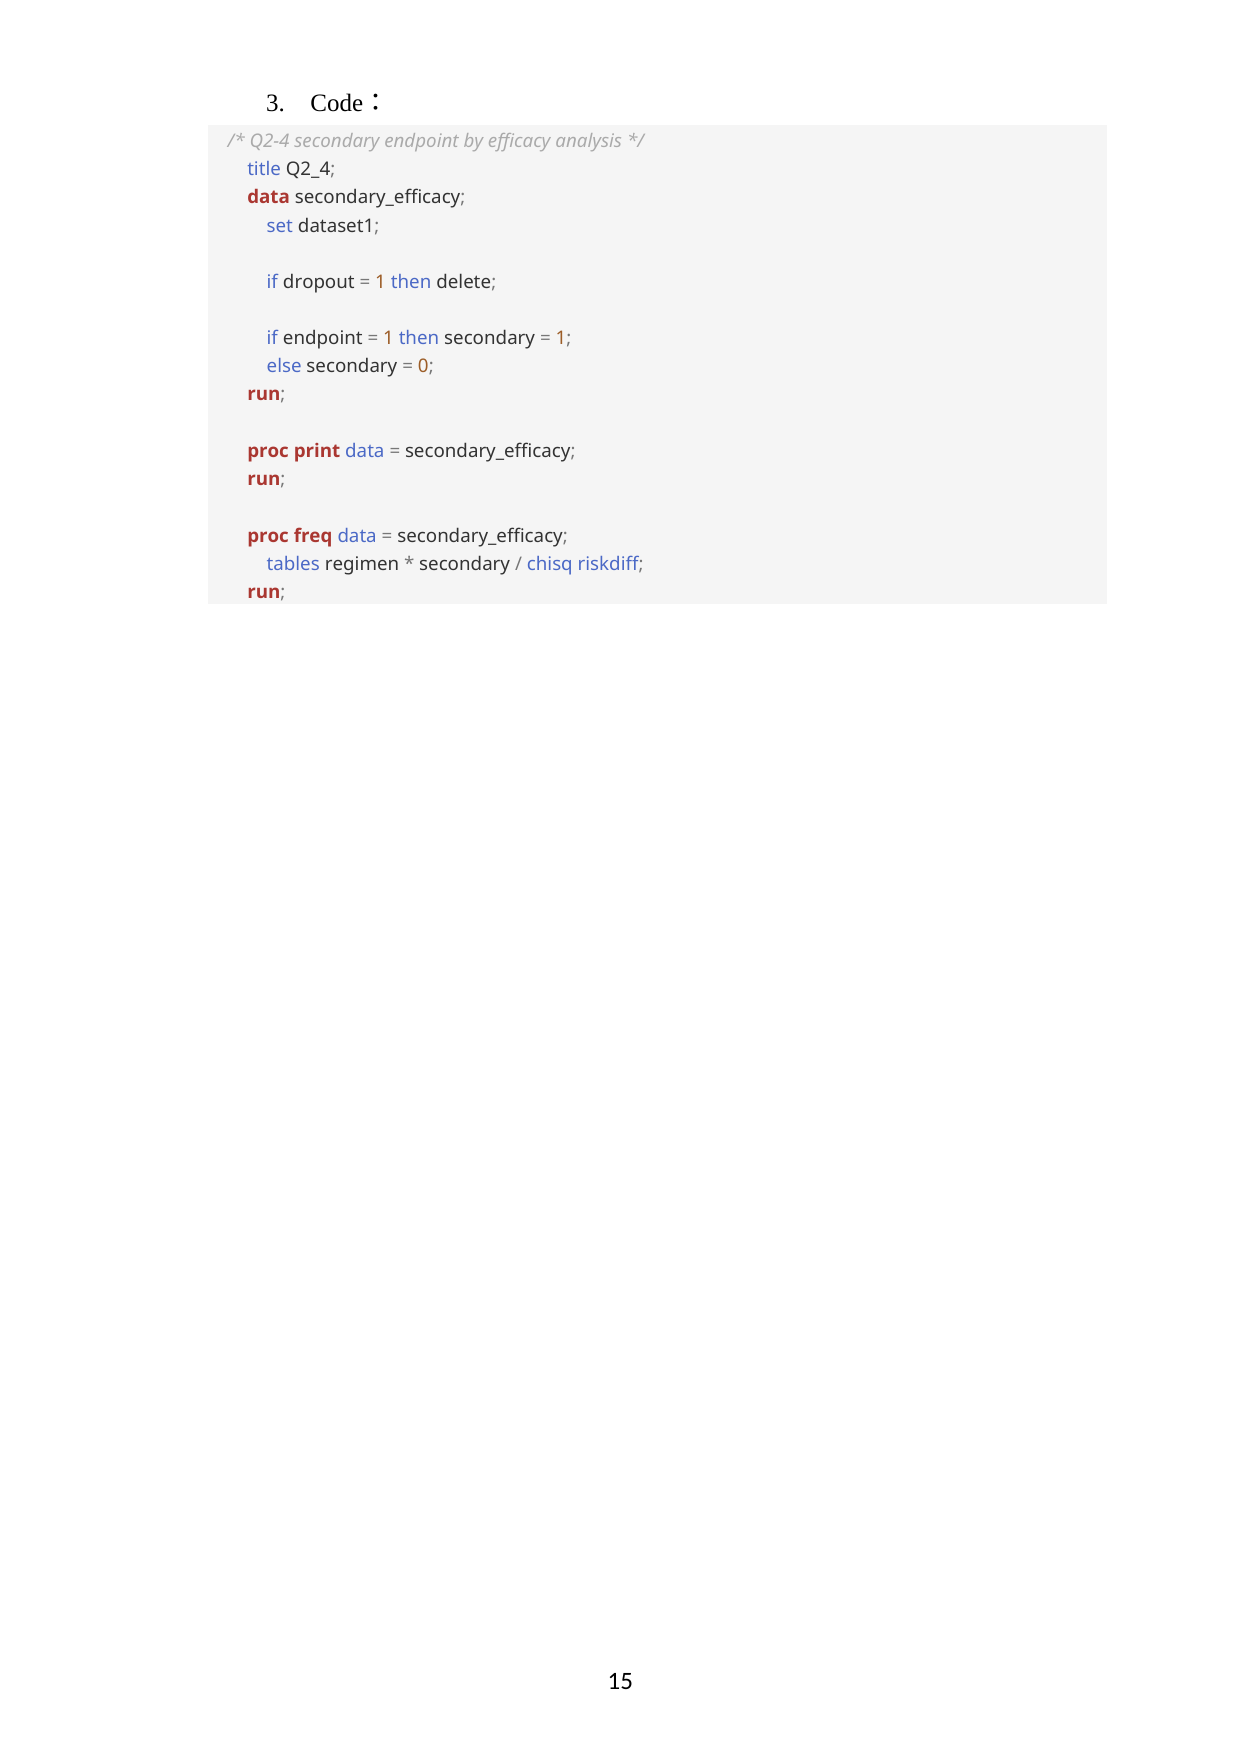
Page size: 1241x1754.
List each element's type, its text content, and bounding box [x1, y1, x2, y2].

text data secondary_efficacy; [208, 181, 1107, 209]
text tables regimen * secondary / chisq riskdiff; [208, 547, 1107, 576]
text run; [208, 576, 1107, 604]
text if dropout = 1 then delete; [208, 266, 1107, 294]
text run; [208, 463, 1107, 491]
text else secondary = 0; [208, 350, 1107, 378]
text /* Q2-4 secondary endpoint by efficacy analysis */ [208, 125, 1107, 153]
text run; [208, 378, 1107, 406]
text set dataset1; [208, 209, 1107, 237]
text proc print data = secondary_efficacy; [208, 435, 1107, 463]
text Code： [266, 81, 1107, 119]
text if endpoint = 1 then secondary = 1; [208, 322, 1107, 350]
text proc freq data = secondary_efficacy; [208, 519, 1107, 547]
text title Q2_4; [208, 153, 1107, 181]
